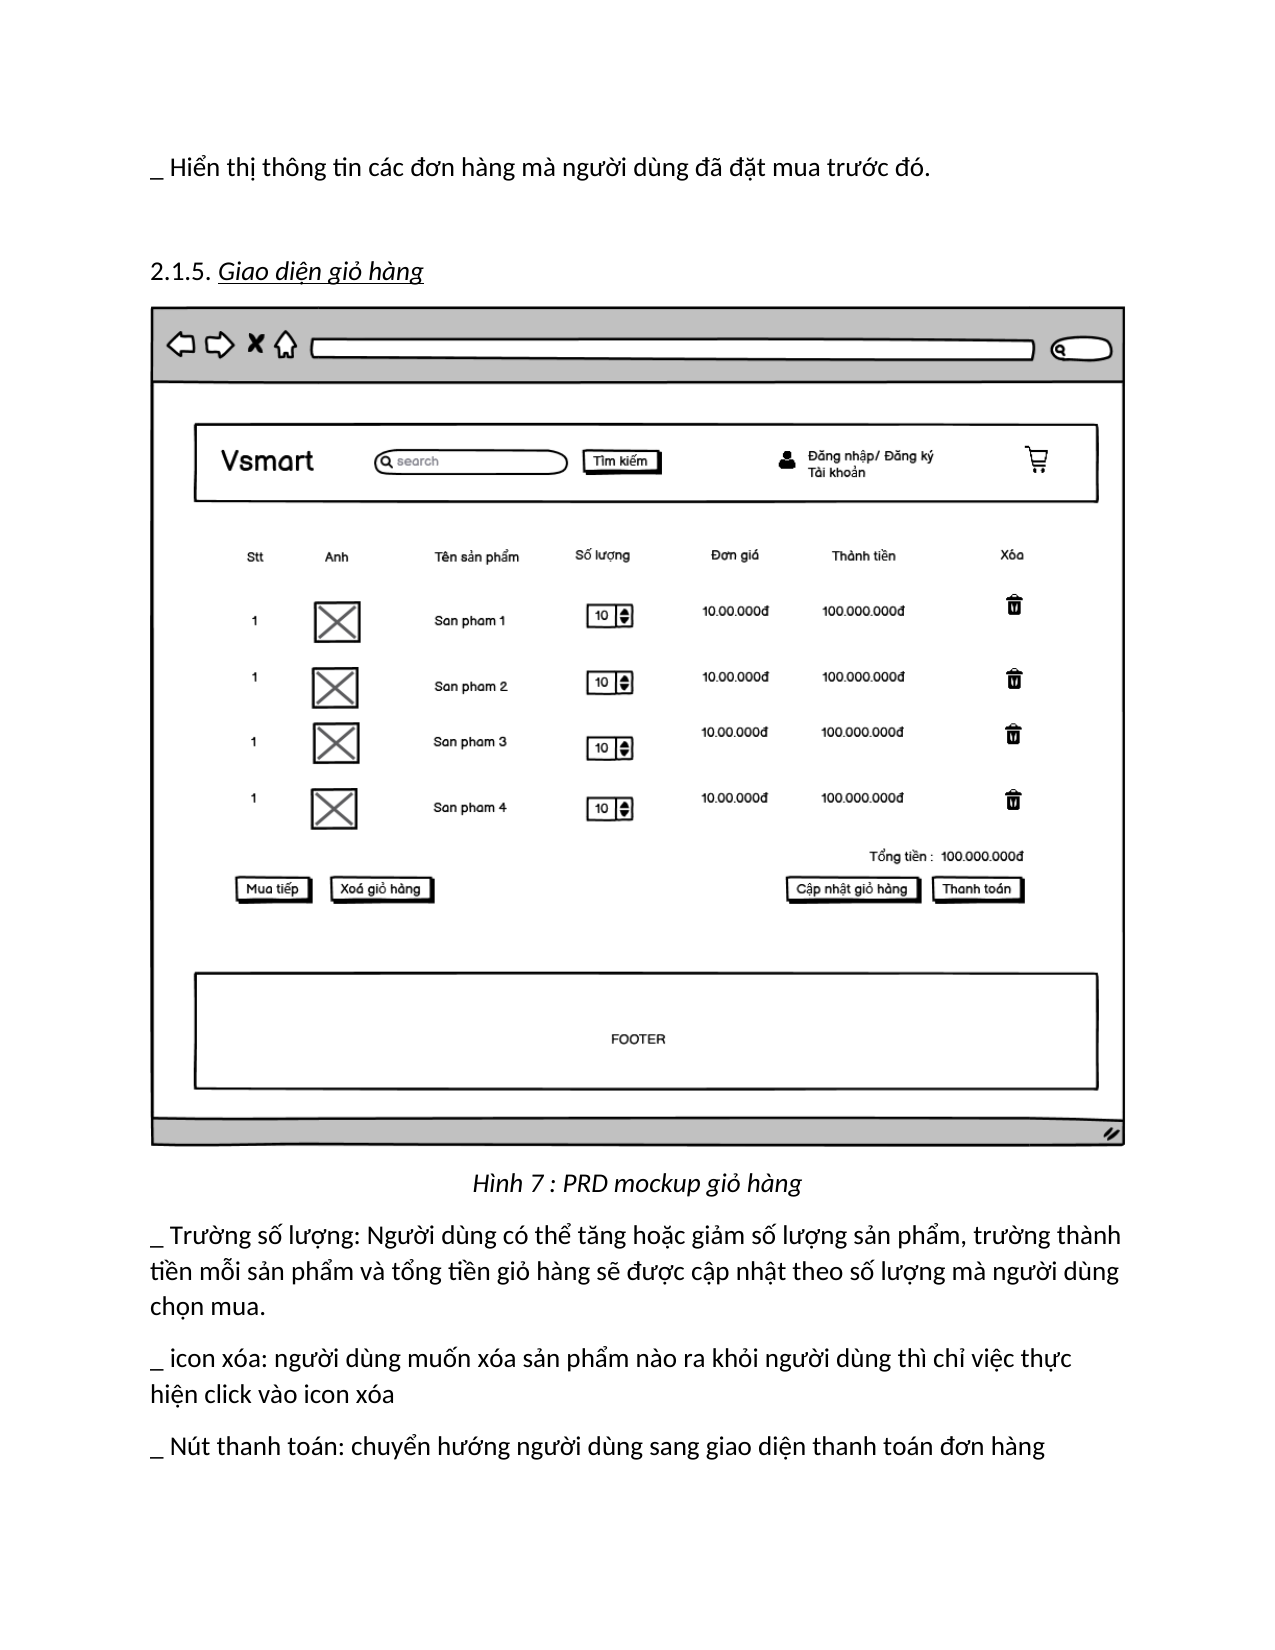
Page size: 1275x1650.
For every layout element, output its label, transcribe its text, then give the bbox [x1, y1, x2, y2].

text _ icon xóa: người dùng muốn xóa sản phẩm nào ra khỏi người dùng thì chỉ việc thực hiện click vào icon xóa [150, 1342, 1125, 1410]
text _ Hiển thị thông tin các đơn hàng mà người dùng đã đặt mua trước đó. [150, 150, 1125, 183]
text 2.1.5. Giao diện giỏ hàng [150, 254, 1125, 288]
text _ Trường số lượng: Người dùng có thể tăng hoặc giảm số lượng sản phẩm, trường thành tiền mỗi sản phẩm và tổng tiền giỏ hàng sẽ được cập nhật theo số lượng mà người dùng chọn mua. [150, 1218, 1125, 1322]
picture [150, 306, 1125, 1147]
text _ Nút thanh toán: chuyển hướng người dùng sang giao diện thanh toán đơn hàng [150, 1429, 1125, 1462]
text Hình 7 : PRD mockup giỏ hàng [150, 1166, 1125, 1199]
